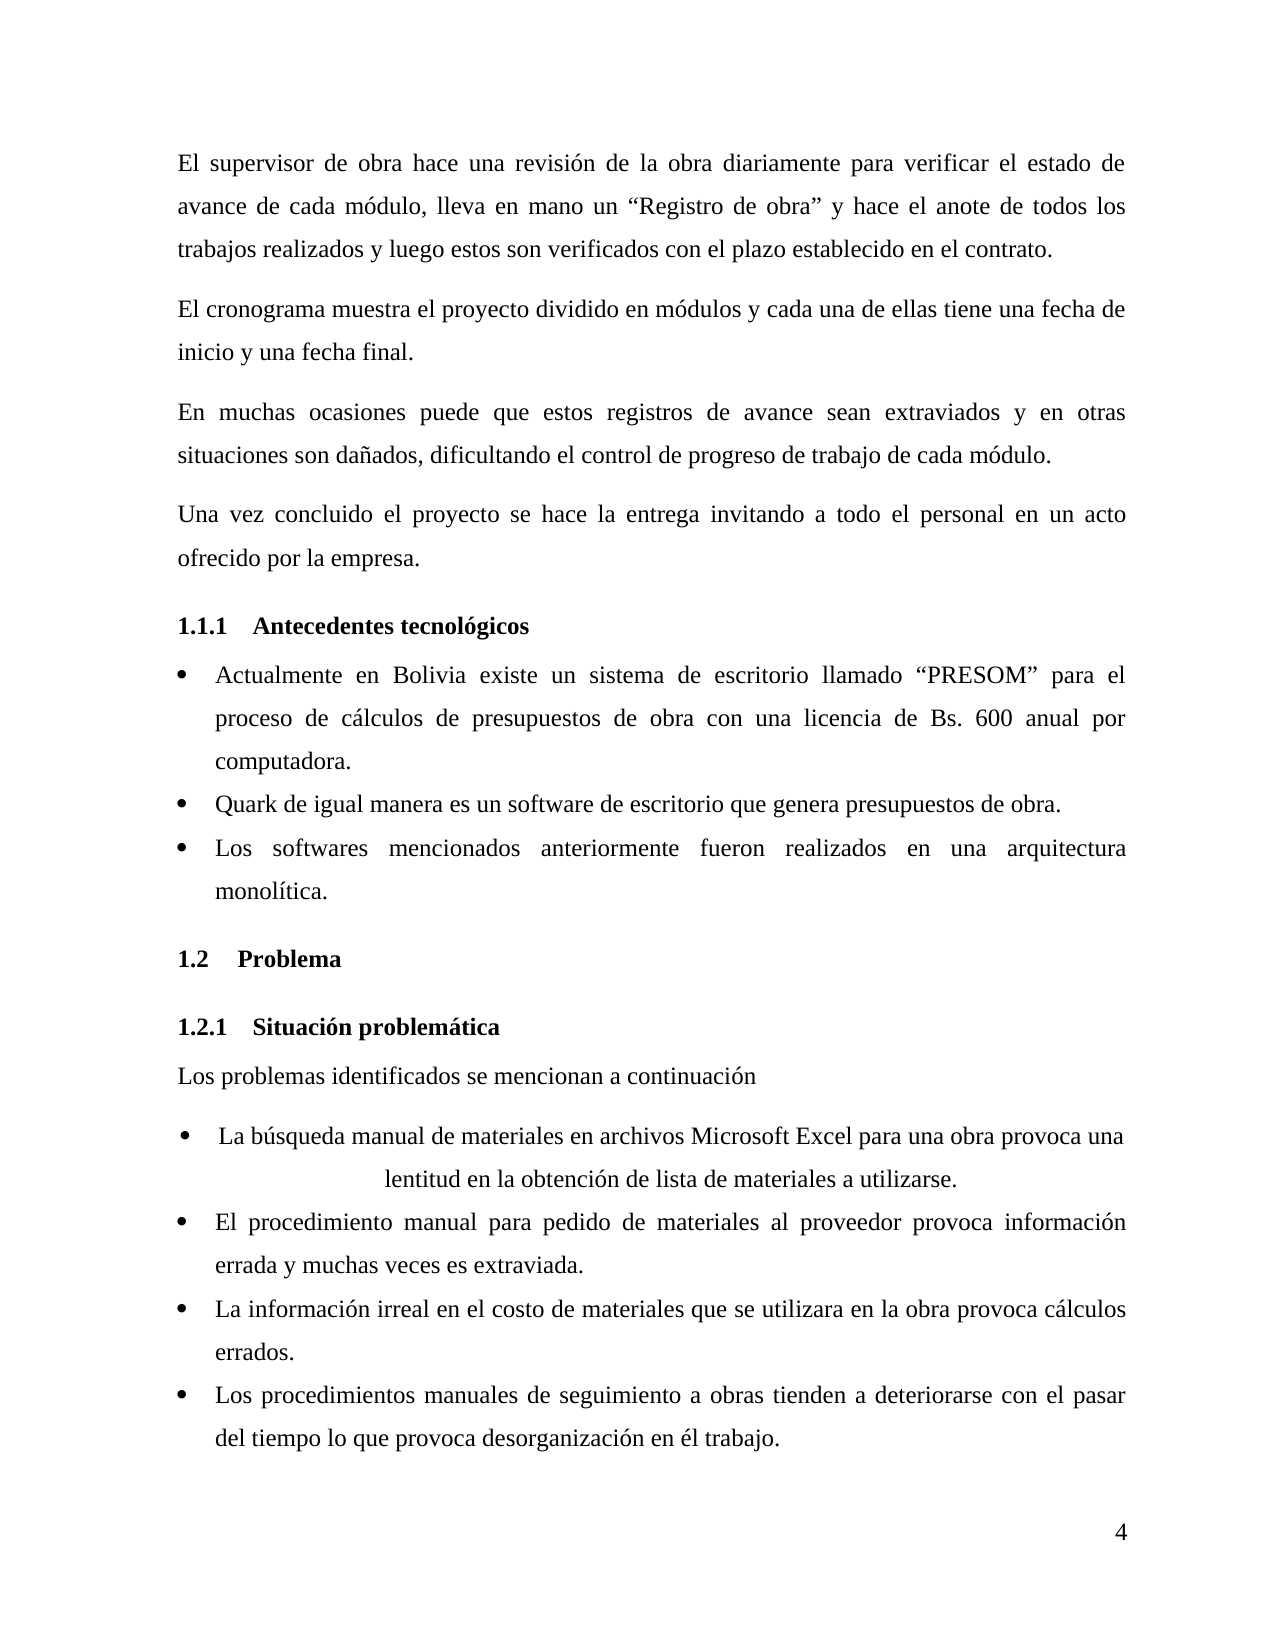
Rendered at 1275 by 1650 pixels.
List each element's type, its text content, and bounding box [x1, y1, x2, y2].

list Quark de igual manera es un software de escritorio que genera presupuestos de obra. [177, 789, 1127, 818]
list La información irreal en el costo de materiales que se utilizara en la obra provoca cálculos errados. [177, 1294, 1127, 1366]
text En muchas ocasiones puede que estos registros de avance sean extraviados y en otras situaciones son dañados, dificultando el control de progreso de trabajo de cada módulo. [177, 397, 1127, 468]
list La búsqueda manual de materiales en archivos Microsoft Excel para una obra provoca una lentitud en la obtención de lista de materiales a utilizarse. [177, 1121, 1127, 1193]
subtitle Problema [177, 944, 1127, 973]
list Los softwares mencionados anteriormente fueron realizados en una arquitectura monolítica. [177, 833, 1127, 904]
text El cronograma muestra el proyecto dividido en módulos y cada una de ellas tiene una fecha de inicio y una fecha final. [177, 294, 1127, 366]
text El supervisor de obra hace una revisión de la obra diariamente para verificar el estado de avance de cada módulo, lleva en mano un “Registro de obra” y hace el anote de todos los trabajos realizados y luego estos son verificados con el plazo establecido en el contrato. [177, 148, 1127, 263]
subtitle Situación problemática [177, 1012, 1127, 1041]
list Actualmente en Bolivia existe un sistema de escritorio llamado “PRESOM” para el proceso de cálculos de presupuestos de obra con una licencia de Bs. 600 anual por computadora. [177, 660, 1127, 775]
list El procedimiento manual para pedido de materiales al proveedor provoca información errada y muchas veces es extraviada. [177, 1207, 1127, 1279]
subtitle Antecedentes tecnológicos [177, 611, 1127, 639]
text Una vez concluido el proyecto se hace la entrega invitando a todo el personal en un acto ofrecido por la empresa. [177, 499, 1127, 571]
list Los procedimientos manuales de seguimiento a obras tienden a deteriorarse con el pasar del tiempo lo que provoca desorganización en él trabajo. [177, 1380, 1127, 1452]
text Los problemas identificados se mencionan a continuación [177, 1061, 1127, 1090]
